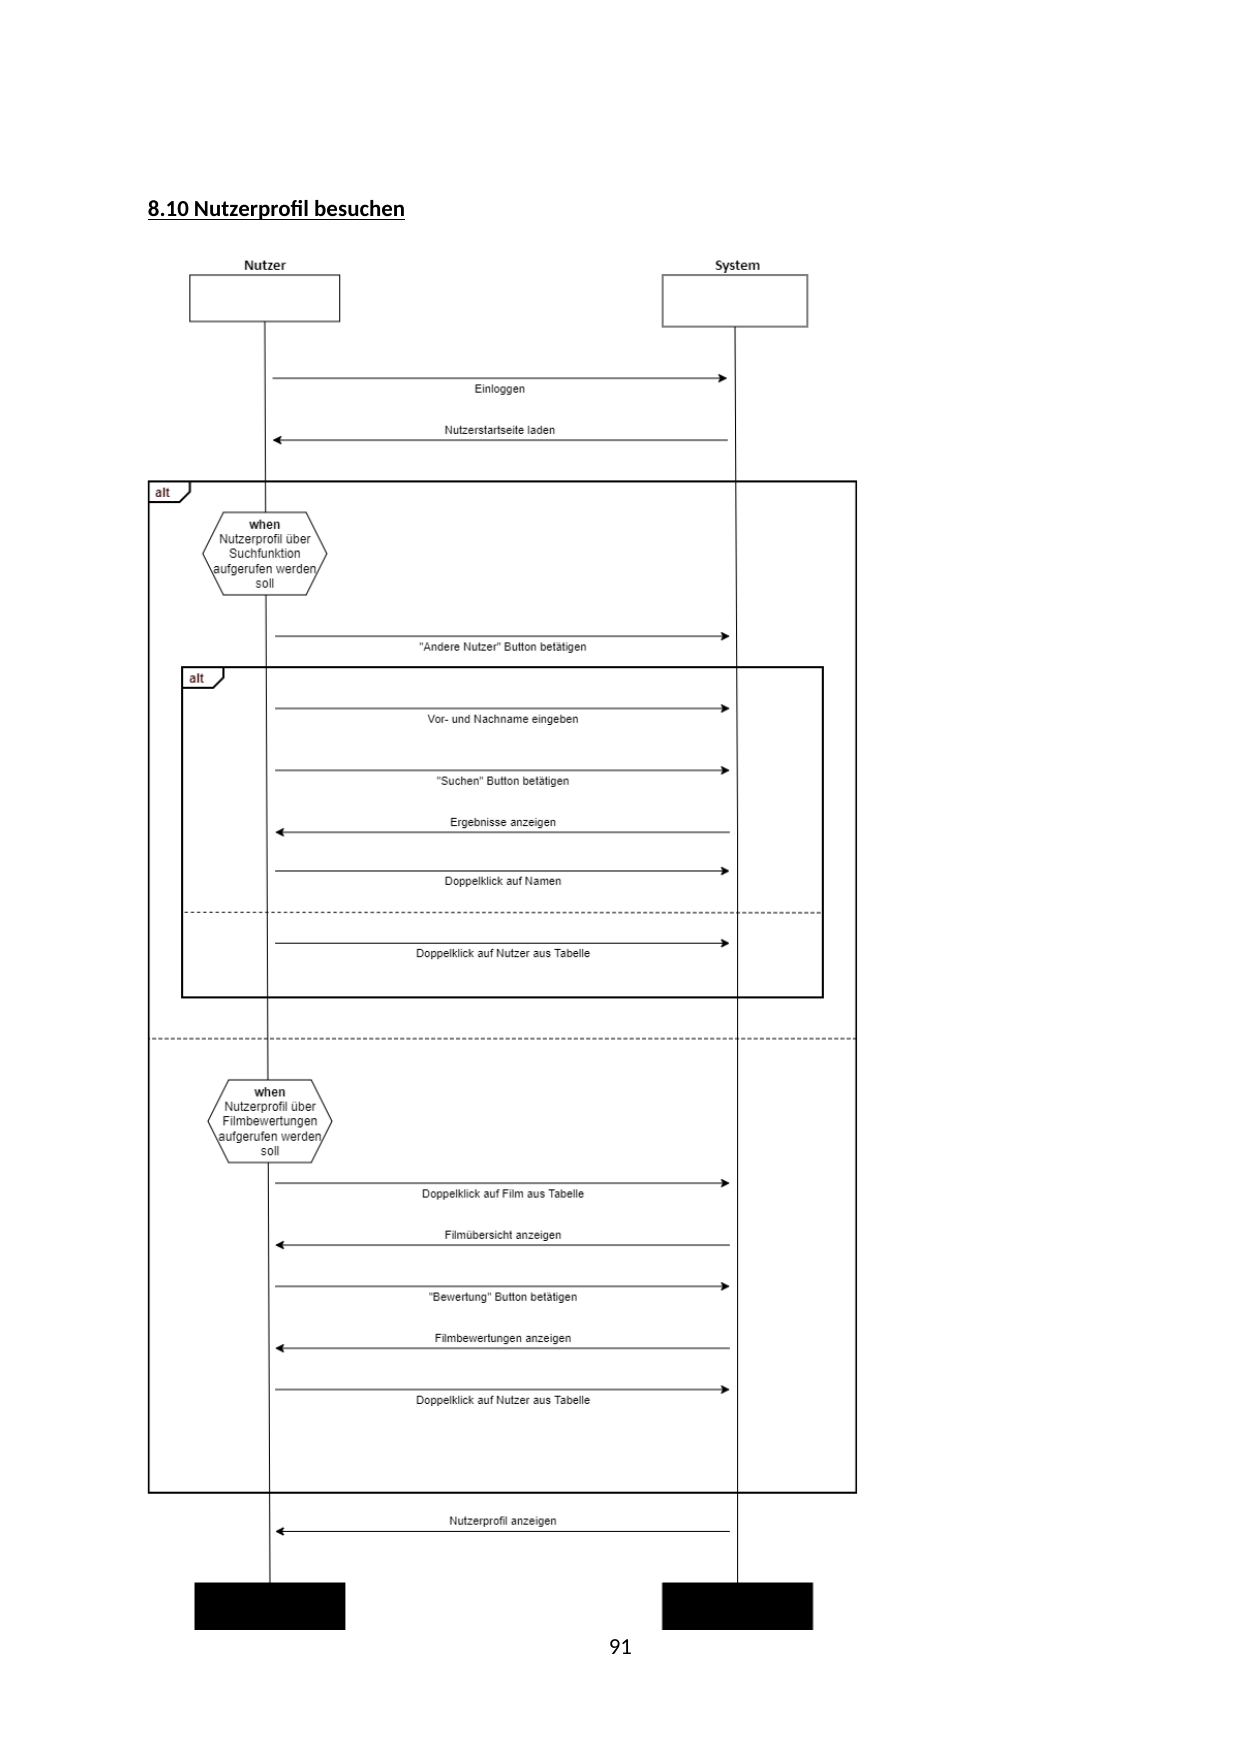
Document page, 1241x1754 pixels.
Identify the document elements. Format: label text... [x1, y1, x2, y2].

picture [147, 241, 858, 1630]
text 8.10 Nutzerprofil besuchen [148, 194, 1093, 222]
